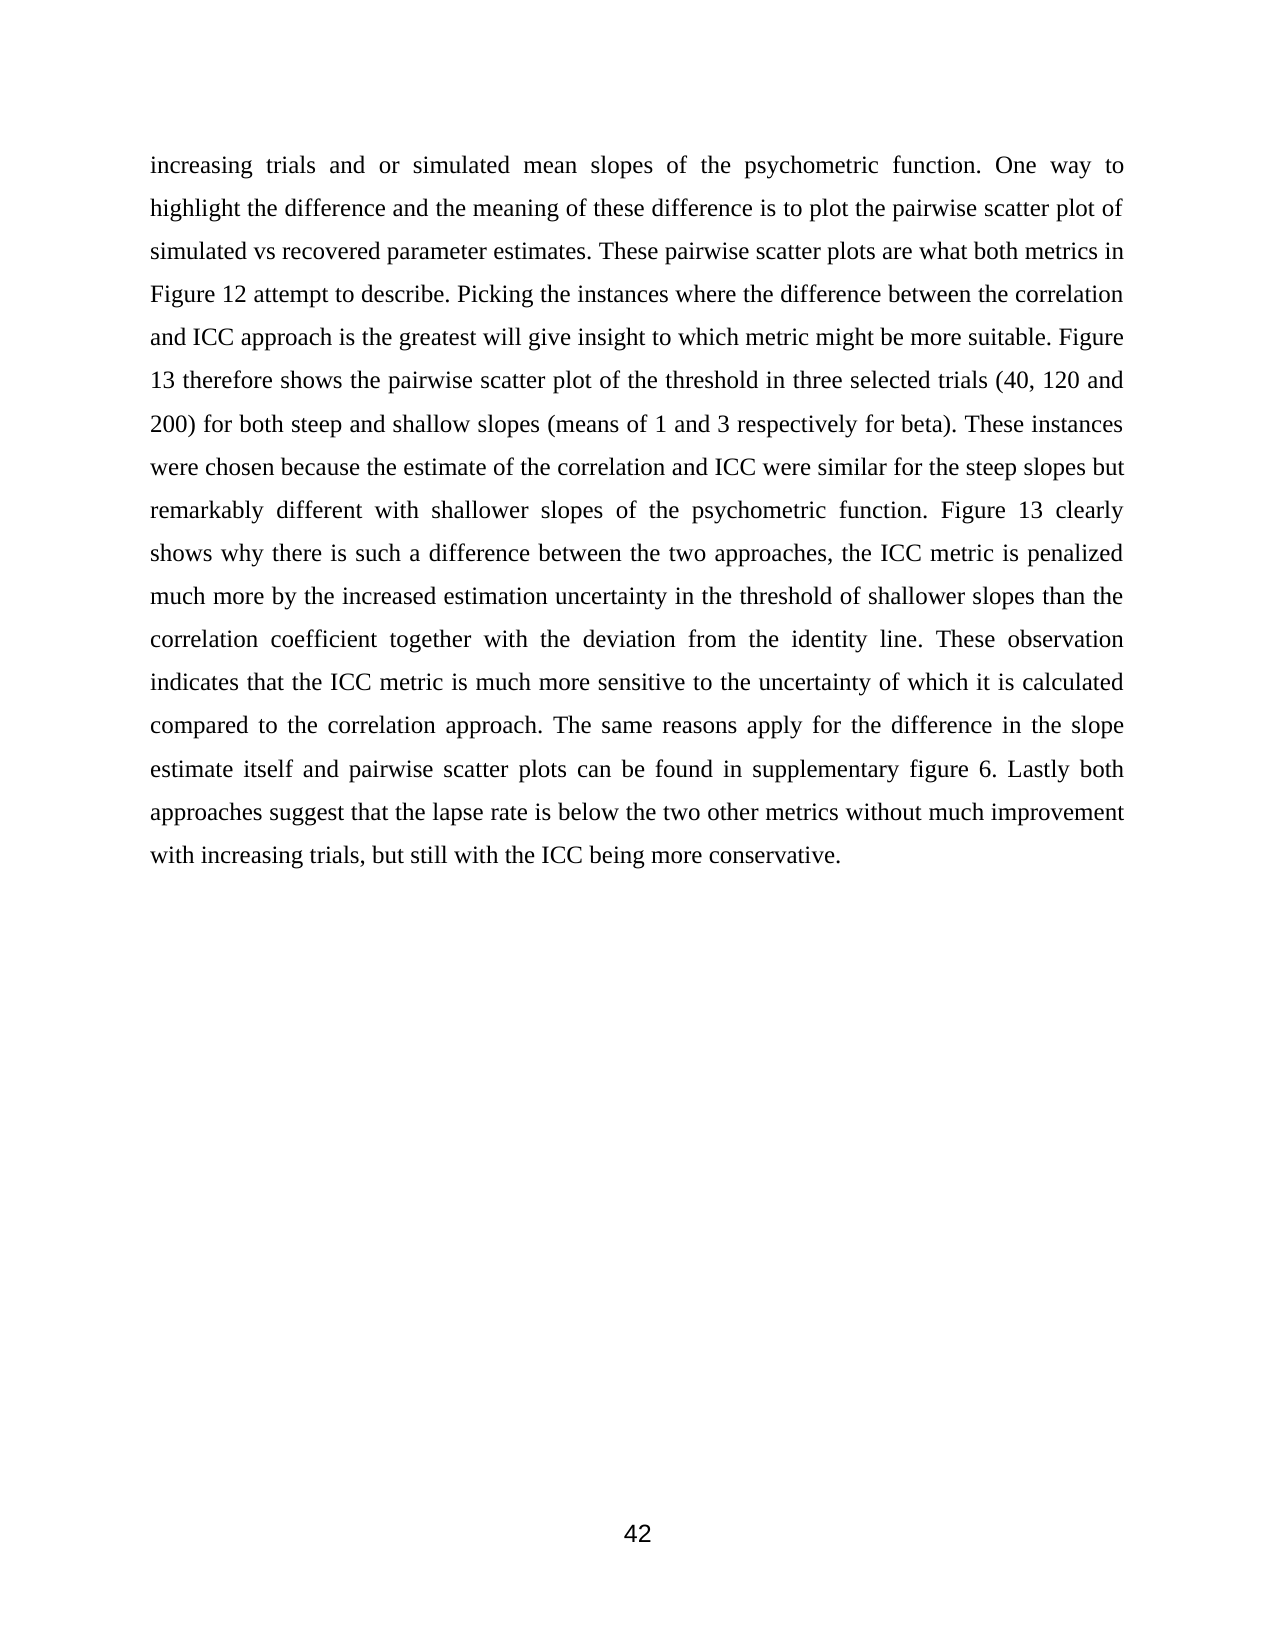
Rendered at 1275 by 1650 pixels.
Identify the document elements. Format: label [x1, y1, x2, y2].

text [150, 150, 1125, 869]
